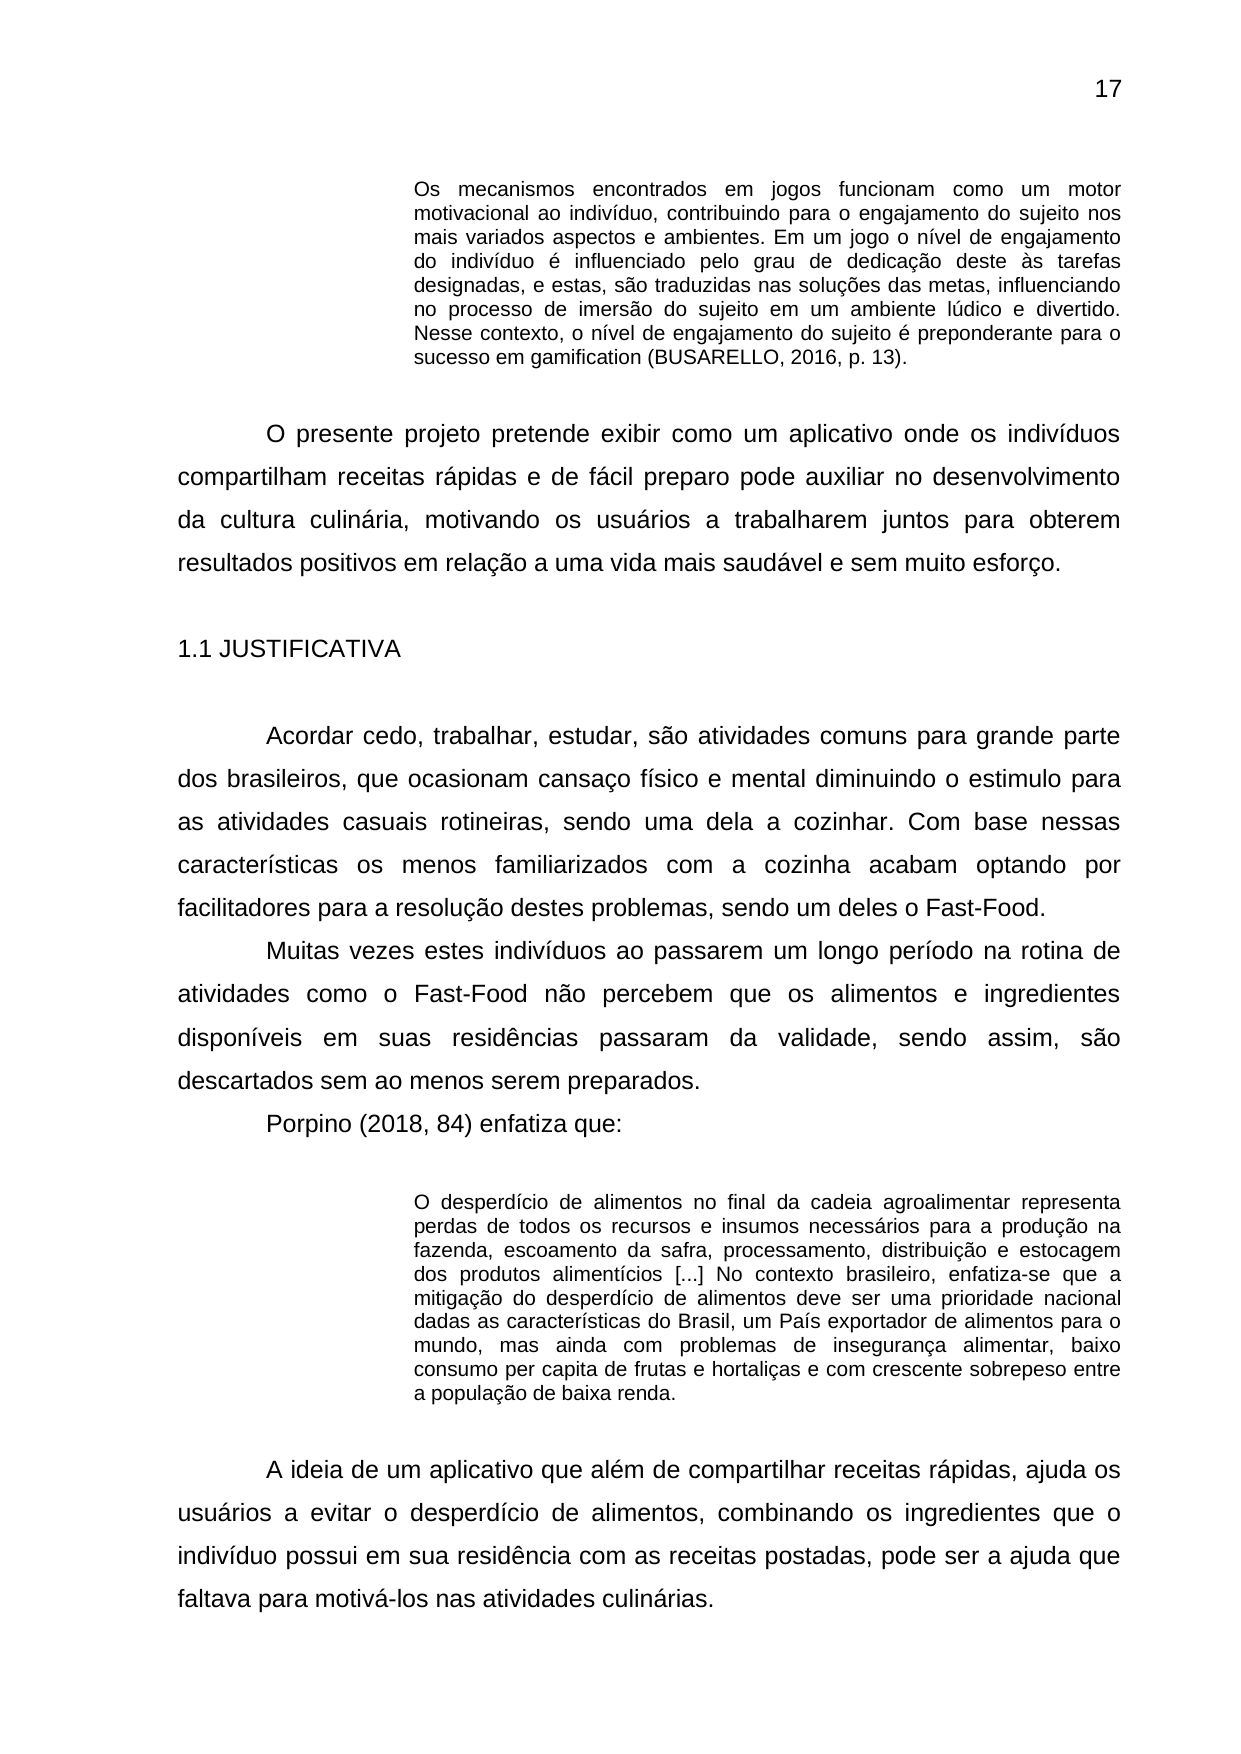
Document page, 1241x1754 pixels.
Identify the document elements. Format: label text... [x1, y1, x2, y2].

text Porpino (2018, 84) enfatiza que: [177, 1109, 1122, 1138]
text Os mecanismos encontrados em jogos funcionam como um motor motivacional ao indivíduo, contribuindo para o engajamento do sujeito nos mais variados aspectos e ambientes. Em um jogo o nível de engajamento do indivíduo é influenciado pelo grau de dedicação deste às tarefas designadas, e estas, são traduzidas nas soluções das metas, influenciando no processo de imersão do sujeito em um ambiente lúdico e divertido. Nesse contexto, o nível de engajamento do sujeito é preponderante para o sucesso em gamification (BUSARELLO, 2016, p. 13). [413, 177, 1122, 369]
text O desperdício de alimentos no final da cadeia agroalimentar representa perdas de todos os recursos e insumos necessários para a produção na fazenda, escoamento da safra, processamento, distribuição e estocagem dos produtos alimentícios [...] No contexto brasileiro, enfatiza-se que a mitigação do desperdício de alimentos deve ser uma prioridade nacional dadas as características do Brasil, um País exportador de alimentos para o mundo, mas ainda com problemas de insegurança alimentar, baixo consumo per capita de frutas e hortaliças e com crescente sobrepeso entre a população de baixa renda. [413, 1189, 1122, 1405]
text A ideia de um aplicativo que além de compartilhar receitas rápidas, ajuda os usuários a evitar o desperdício de alimentos, combinando os ingredientes que o indivíduo possui em sua residência com as receitas postadas, pode ser a ajuda que faltava para motivá-los nas atividades culinárias. [177, 1455, 1122, 1613]
subtitle JUSTIFICATIVA [177, 634, 1122, 663]
text Muitas vezes estes indivíduos ao passarem um longo período na rotina de atividades como o Fast-Food não percebem que os alimentos e ingredientes disponíveis em suas residências passaram da validade, sendo assim, são descartados sem ao menos serem preparados. [177, 936, 1122, 1094]
text O presente projeto pretende exibir como um aplicativo onde os indivíduos compartilham receitas rápidas e de fácil preparo pode auxiliar no desenvolvimento da cultura culinária, motivando os usuários a trabalharem juntos para obterem resultados positivos em relação a uma vida mais saudável e sem muito esforço. [177, 419, 1122, 577]
text Acordar cedo, trabalhar, estudar, são atividades comuns para grande parte dos brasileiros, que ocasionam cansaço físico e mental diminuindo o estimulo para as atividades casuais rotineiras, sendo uma dela a cozinhar. Com base nessas características os menos familiarizados com a cozinha acabam optando por facilitadores para a resolução destes problemas, sendo um deles o Fast-Food. [177, 721, 1122, 922]
